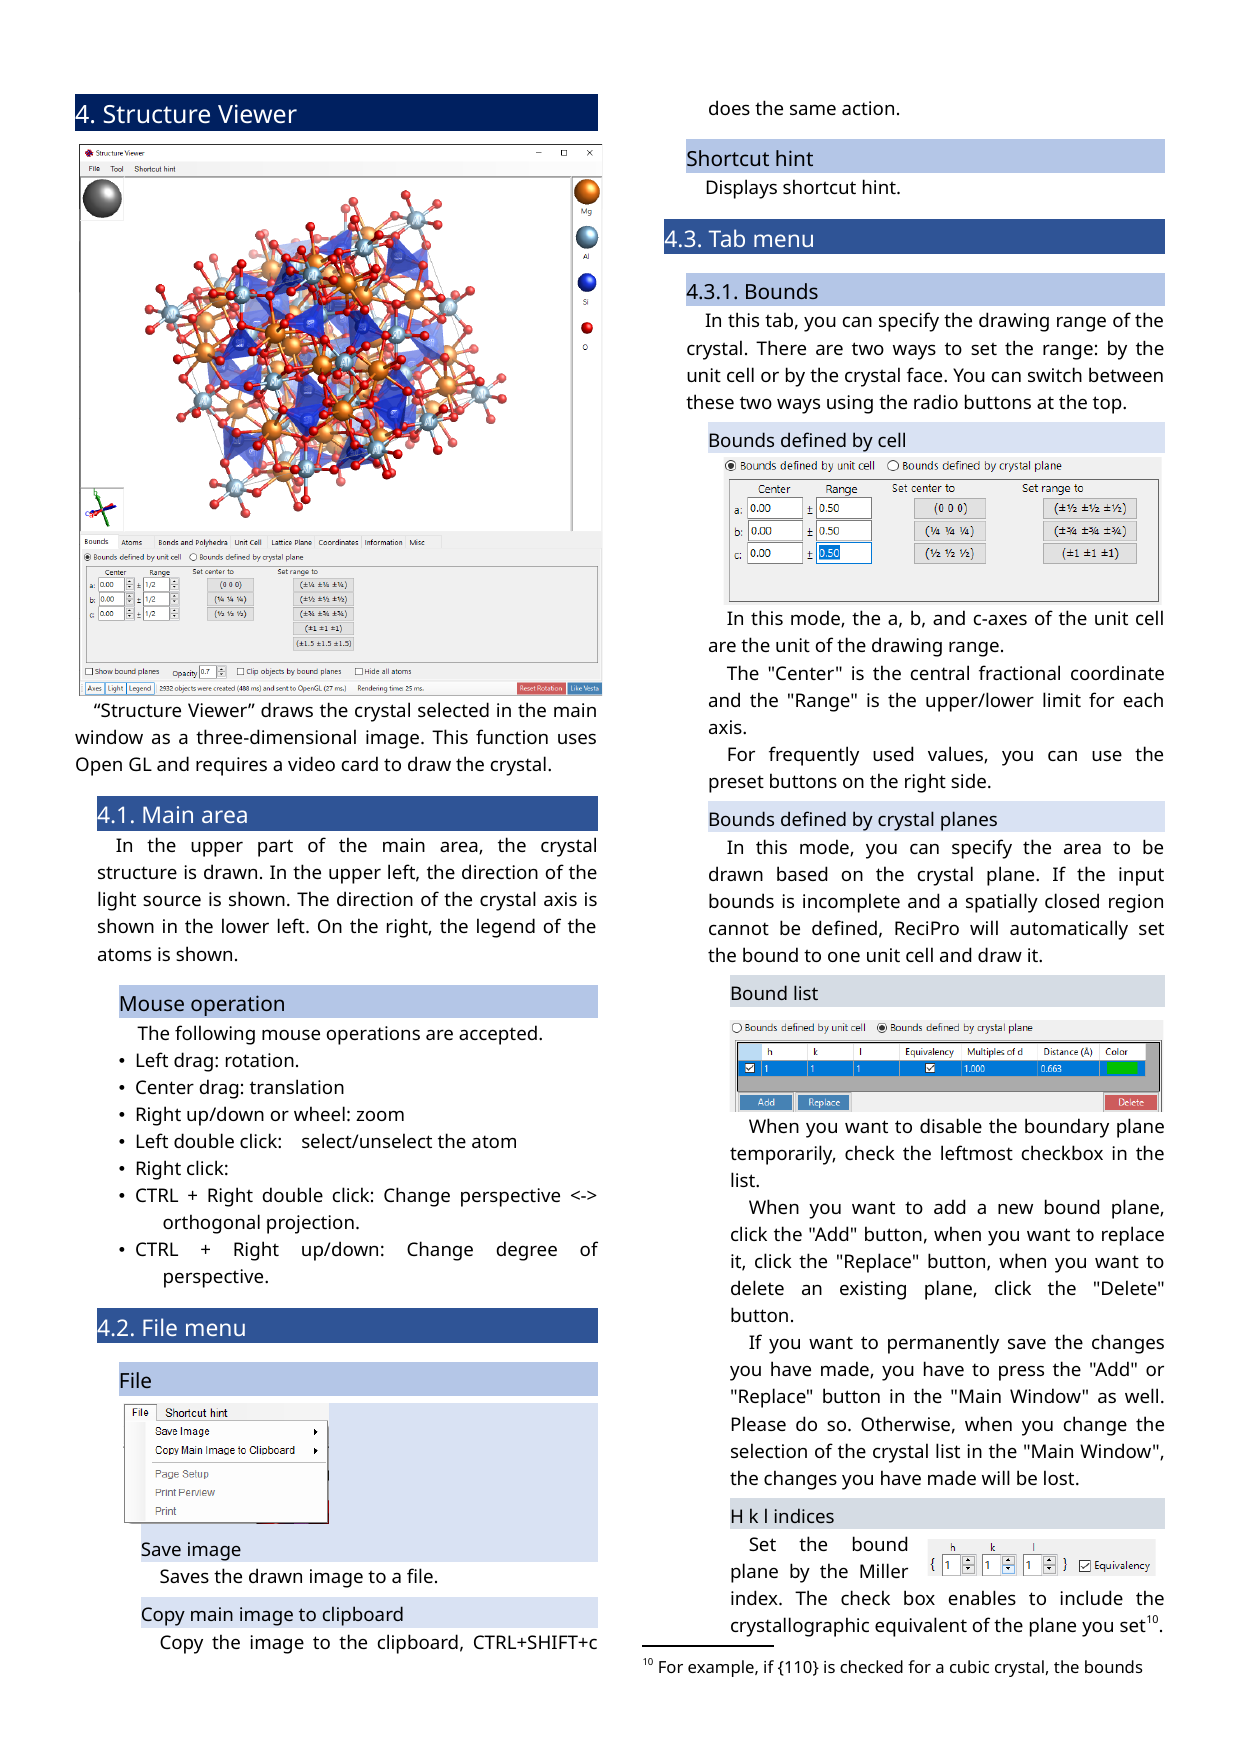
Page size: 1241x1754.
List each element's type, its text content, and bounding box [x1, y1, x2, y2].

text The "Center" is the central fractional coordinate and the "Range" is the upper/lower limit for each axis. [708, 658, 1165, 739]
subtitle Bounds defined by cell [708, 422, 1165, 453]
subtitle H k l indices [730, 1498, 1165, 1529]
subtitle File [119, 1362, 598, 1396]
text Copy the image to the clipboard, CTRL+SHIFT+c does the same action. [708, 94, 1165, 121]
text Saves the drawn image to a file. [141, 1562, 598, 1589]
list Left double click: select/unselect the atom [119, 1127, 598, 1154]
subtitle Bound list [730, 975, 1165, 1007]
subtitle 4. Structure Viewer [75, 94, 598, 131]
subtitle Bounds defined by crystal planes [708, 801, 1165, 832]
subtitle 4.1. Main area [97, 796, 598, 831]
picture [927, 1539, 1156, 1576]
text If you want to permanently save the changes you have made, you have to press the "Add" or "Replace" button in the "Main Window" as well. Please do so. Otherwise, when you change the selection of the crystal list in the "Main Window", the changes you have made will be lost. [730, 1328, 1165, 1491]
subtitle 4.3.1. Bounds [686, 273, 1165, 306]
text When you want to add a new bound plane, click the "Add" button, when you want to replace it, click the "Replace" button, when you want to delete an existing plane, click the "Delete" button. [730, 1193, 1165, 1328]
list Left drag: rotation. [119, 1046, 598, 1073]
list CTRL + Right double click: Change perspective <-> orthogonal projection. [119, 1181, 598, 1235]
list CTRL + Right up/down: Change degree of perspective. [119, 1235, 598, 1289]
picture [723, 457, 1162, 605]
list Right click: [119, 1154, 598, 1181]
subtitle Shortcut hint [686, 139, 1165, 173]
subtitle 4.3. Tab menu [664, 219, 1165, 254]
subtitle 4.2. File menu [97, 1308, 598, 1343]
subtitle Copy main image to clipboard [141, 1597, 598, 1628]
picture [79, 144, 603, 696]
text Set the bound plane by the Miller index. The check box enables to include the crystallographic equivalent of the plane you set. [730, 1529, 1165, 1638]
text For frequently used values, you can use the preset buttons on the right side. [708, 739, 1165, 794]
text In this tab, you can specify the drawing range of the crystal. There are two ways to set the range: by the unit cell or by the crystal face. You can switch between these two ways using the radio buttons at the top. [686, 306, 1165, 414]
subtitle Mouse operation [119, 985, 598, 1018]
text Displays shortcut hint. [686, 173, 1165, 200]
list Right up/down or wheel: zoom [119, 1100, 598, 1127]
text In this mode, you can specify the area to be drawn based on the crystal plane. If the input bounds is incomplete and a spatially closed region cannot be defined, ReciPro will automatically set the bound to one unit cell and draw it. [708, 832, 1165, 968]
picture [729, 1020, 1164, 1112]
text The following mouse operations are accepted. [119, 1018, 598, 1046]
list Center drag: translation [119, 1073, 598, 1100]
text Copy the image to the clipboard, CTRL+SHIFT+c does the same action. [141, 1628, 598, 1655]
picture [123, 1403, 329, 1524]
text In the upper part of the main area, the crystal structure is drawn. In the upper left, the direction of the light source is shown. The direction of the crystal axis is shown in the lower left. On the right, the legend of the atoms is shown. [97, 831, 598, 966]
